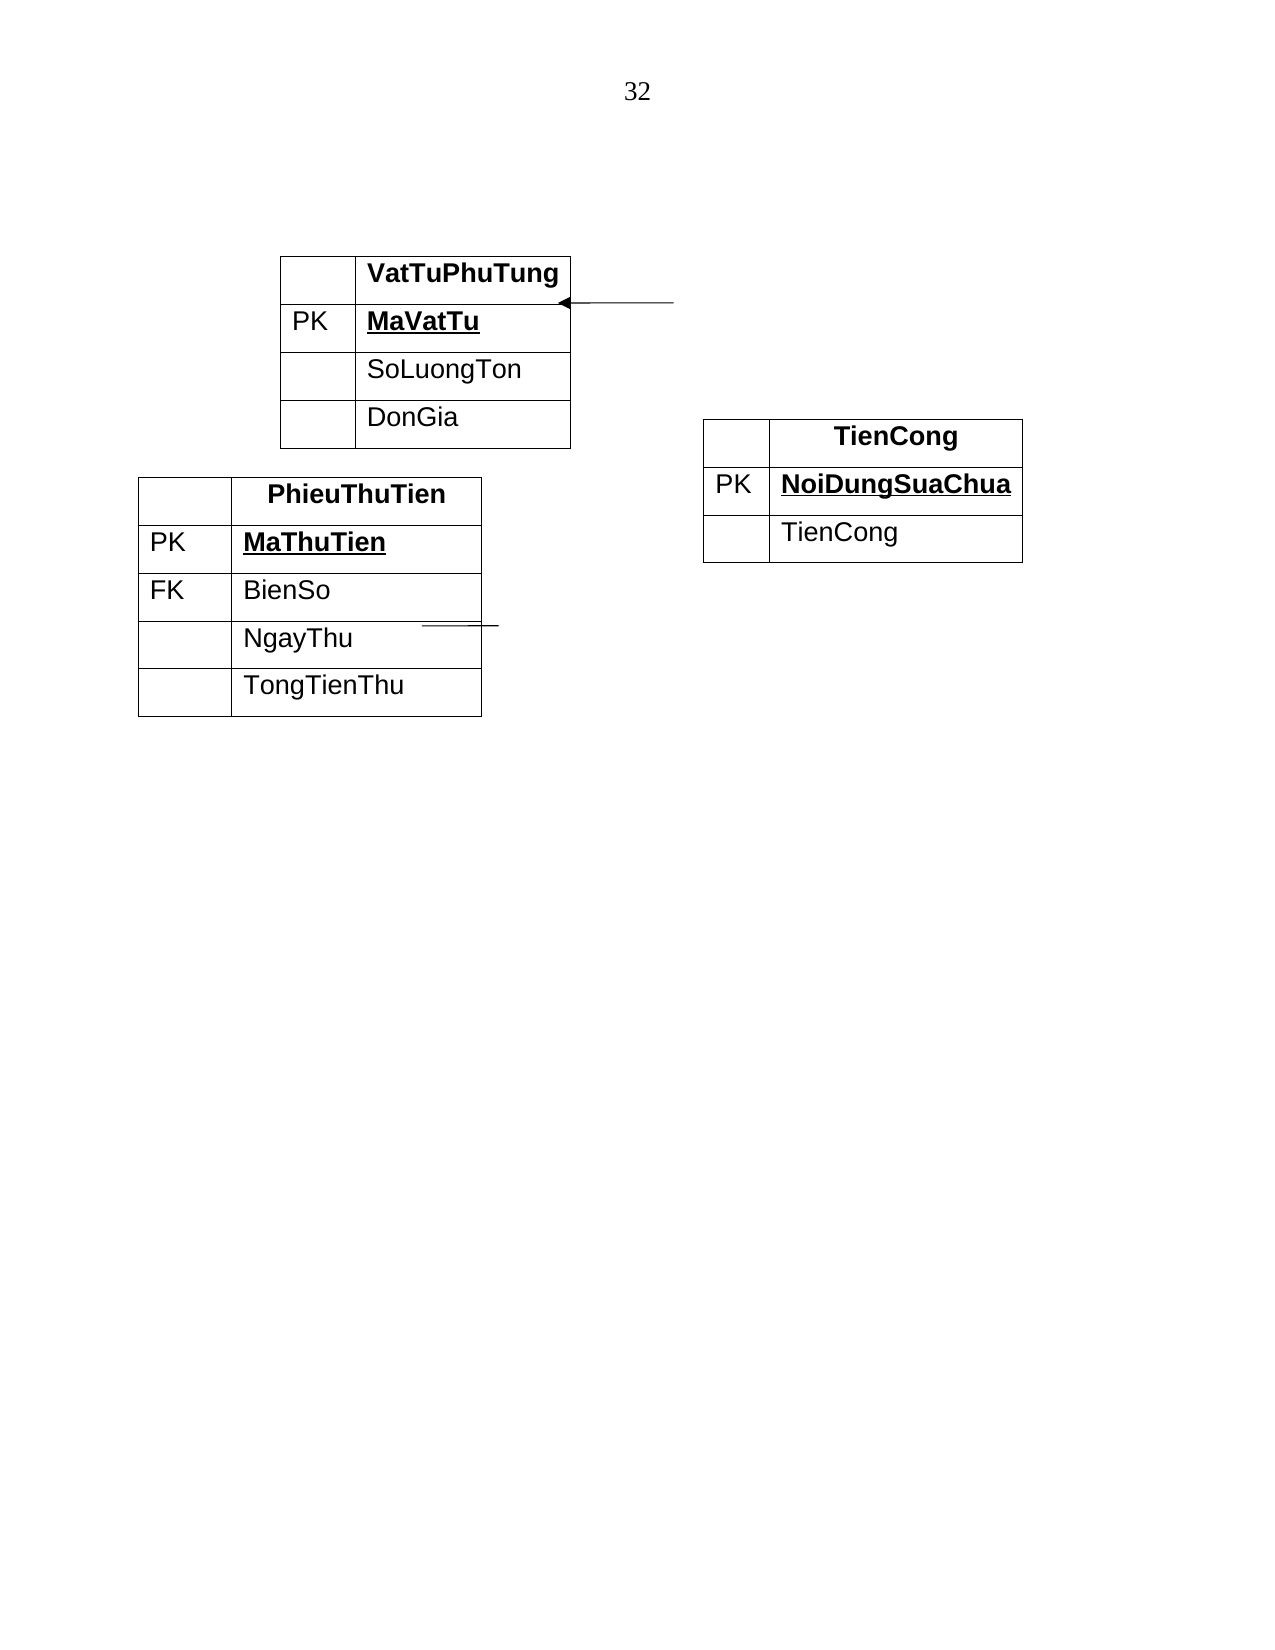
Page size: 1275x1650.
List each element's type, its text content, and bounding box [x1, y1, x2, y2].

table_header VatTuPhuTung [356, 257, 570, 304]
table_header [704, 420, 769, 467]
table_cell SoLuongTon [356, 353, 570, 400]
table_cell MaVatTu [356, 305, 570, 352]
table_cell PK [139, 526, 231, 573]
table_cell FK [139, 574, 231, 621]
table_cell [281, 353, 355, 400]
table_cell BienSo [232, 574, 481, 621]
table_cell TienCong [770, 516, 1022, 562]
table_cell MaThuTien [232, 526, 481, 573]
table_header TienCong [770, 420, 1022, 467]
table_cell DonGia [356, 401, 570, 447]
table_cell NgayThu [232, 622, 481, 668]
table_cell [139, 622, 231, 668]
table_cell [704, 516, 769, 562]
table_cell NoiDungSuaChua [770, 468, 1022, 514]
table_header [139, 478, 231, 525]
table_cell [281, 401, 355, 447]
table_cell PK [704, 468, 769, 514]
table_cell PK [281, 305, 355, 352]
table_cell TongTienThu [232, 669, 481, 716]
table_header PhieuThuTien [232, 478, 481, 525]
table_cell [139, 669, 231, 716]
table_header [281, 257, 355, 304]
